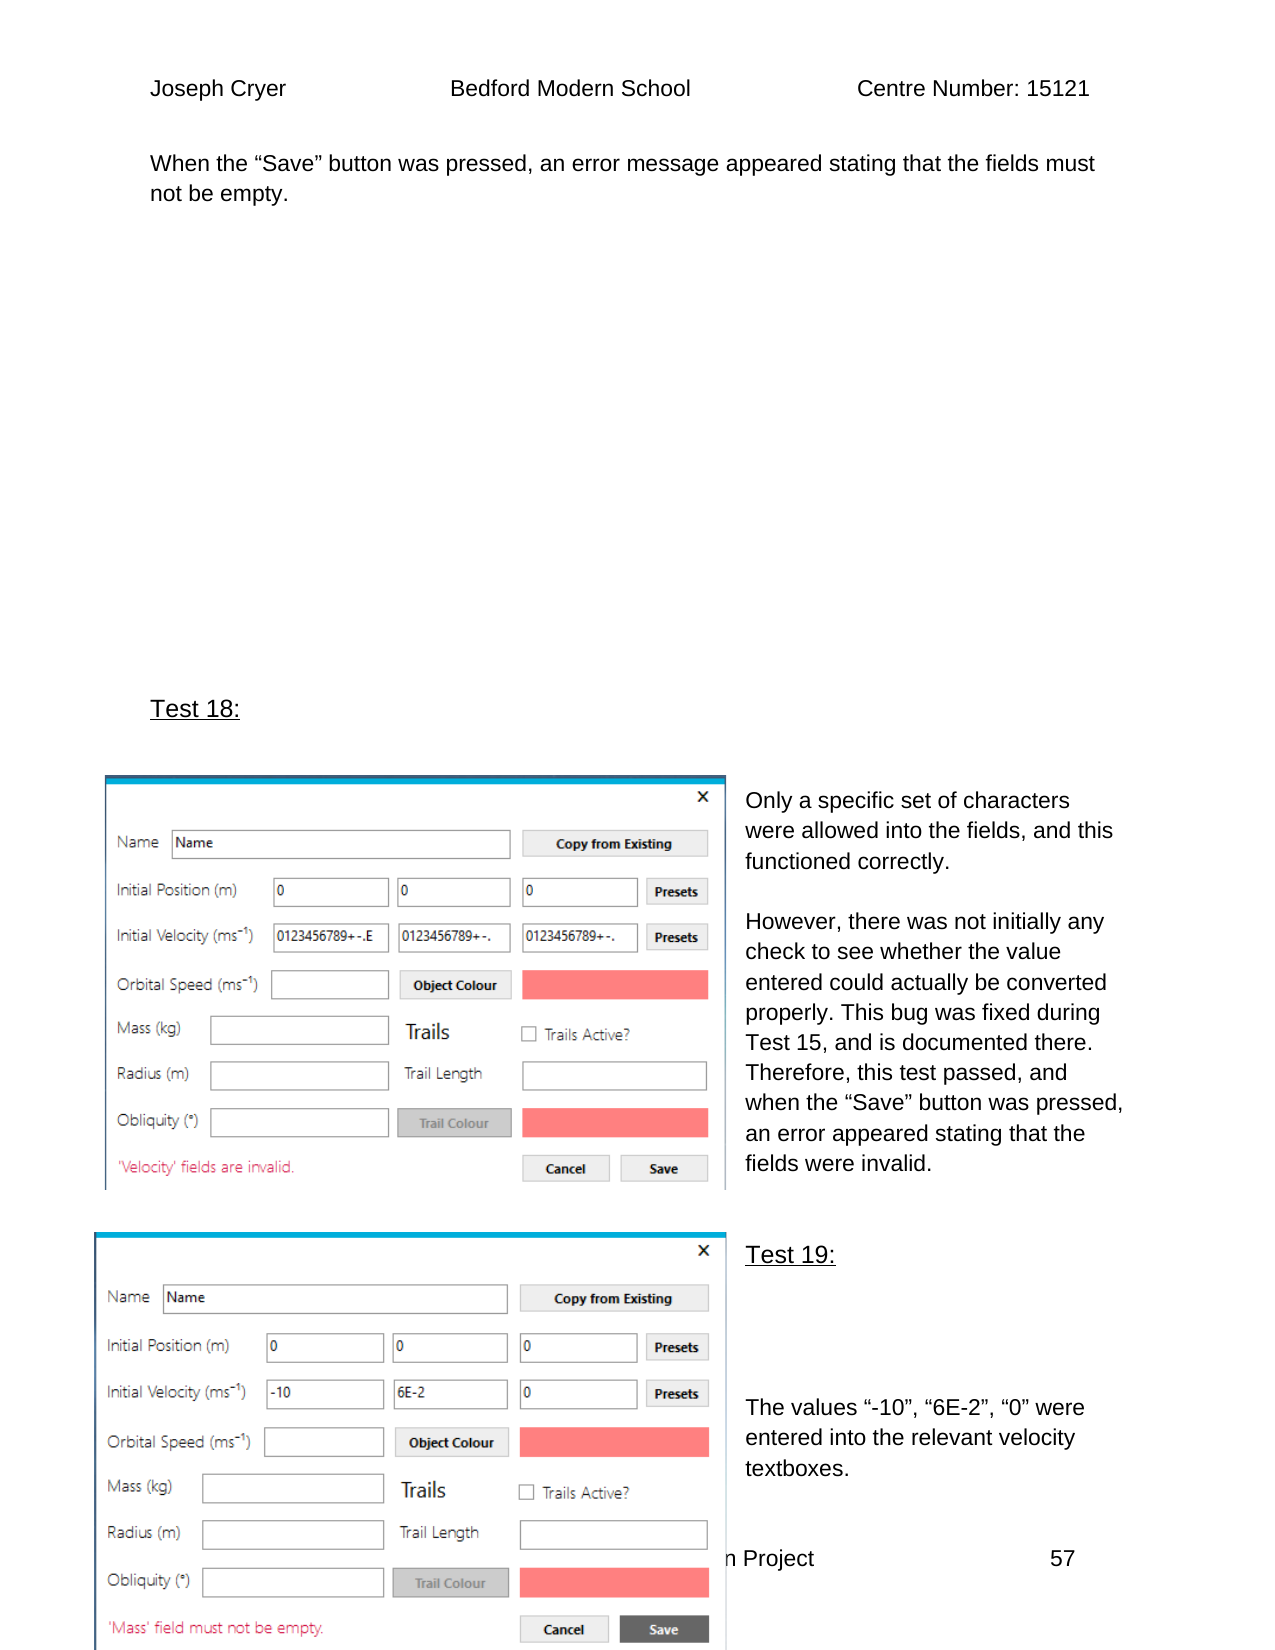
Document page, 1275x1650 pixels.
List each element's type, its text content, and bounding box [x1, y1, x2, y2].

text Only a specific set of characters were allowed into the fields, and this functioned correctly. [727, 787, 1125, 874]
text Test 19: [727, 1240, 1125, 1269]
picture [94, 1232, 727, 1650]
text Test 18: [150, 694, 1125, 722]
text The values “-10”, “6E-2”, “0” were entered into the relevant velocity textboxes. [727, 1394, 1125, 1481]
text When the “Save” button was pressed, an error message appeared stating that the fields must not be empty. [150, 150, 1125, 207]
picture [104, 775, 727, 1190]
text However, there was not initially any check to see whether the value entered could actually be converted properly. This bug was fixed during Test 15, and is documented there. Therefore, this test passed, and when the “Save” button was pressed, an error appeared stating that the fields were invalid. [727, 908, 1125, 1176]
